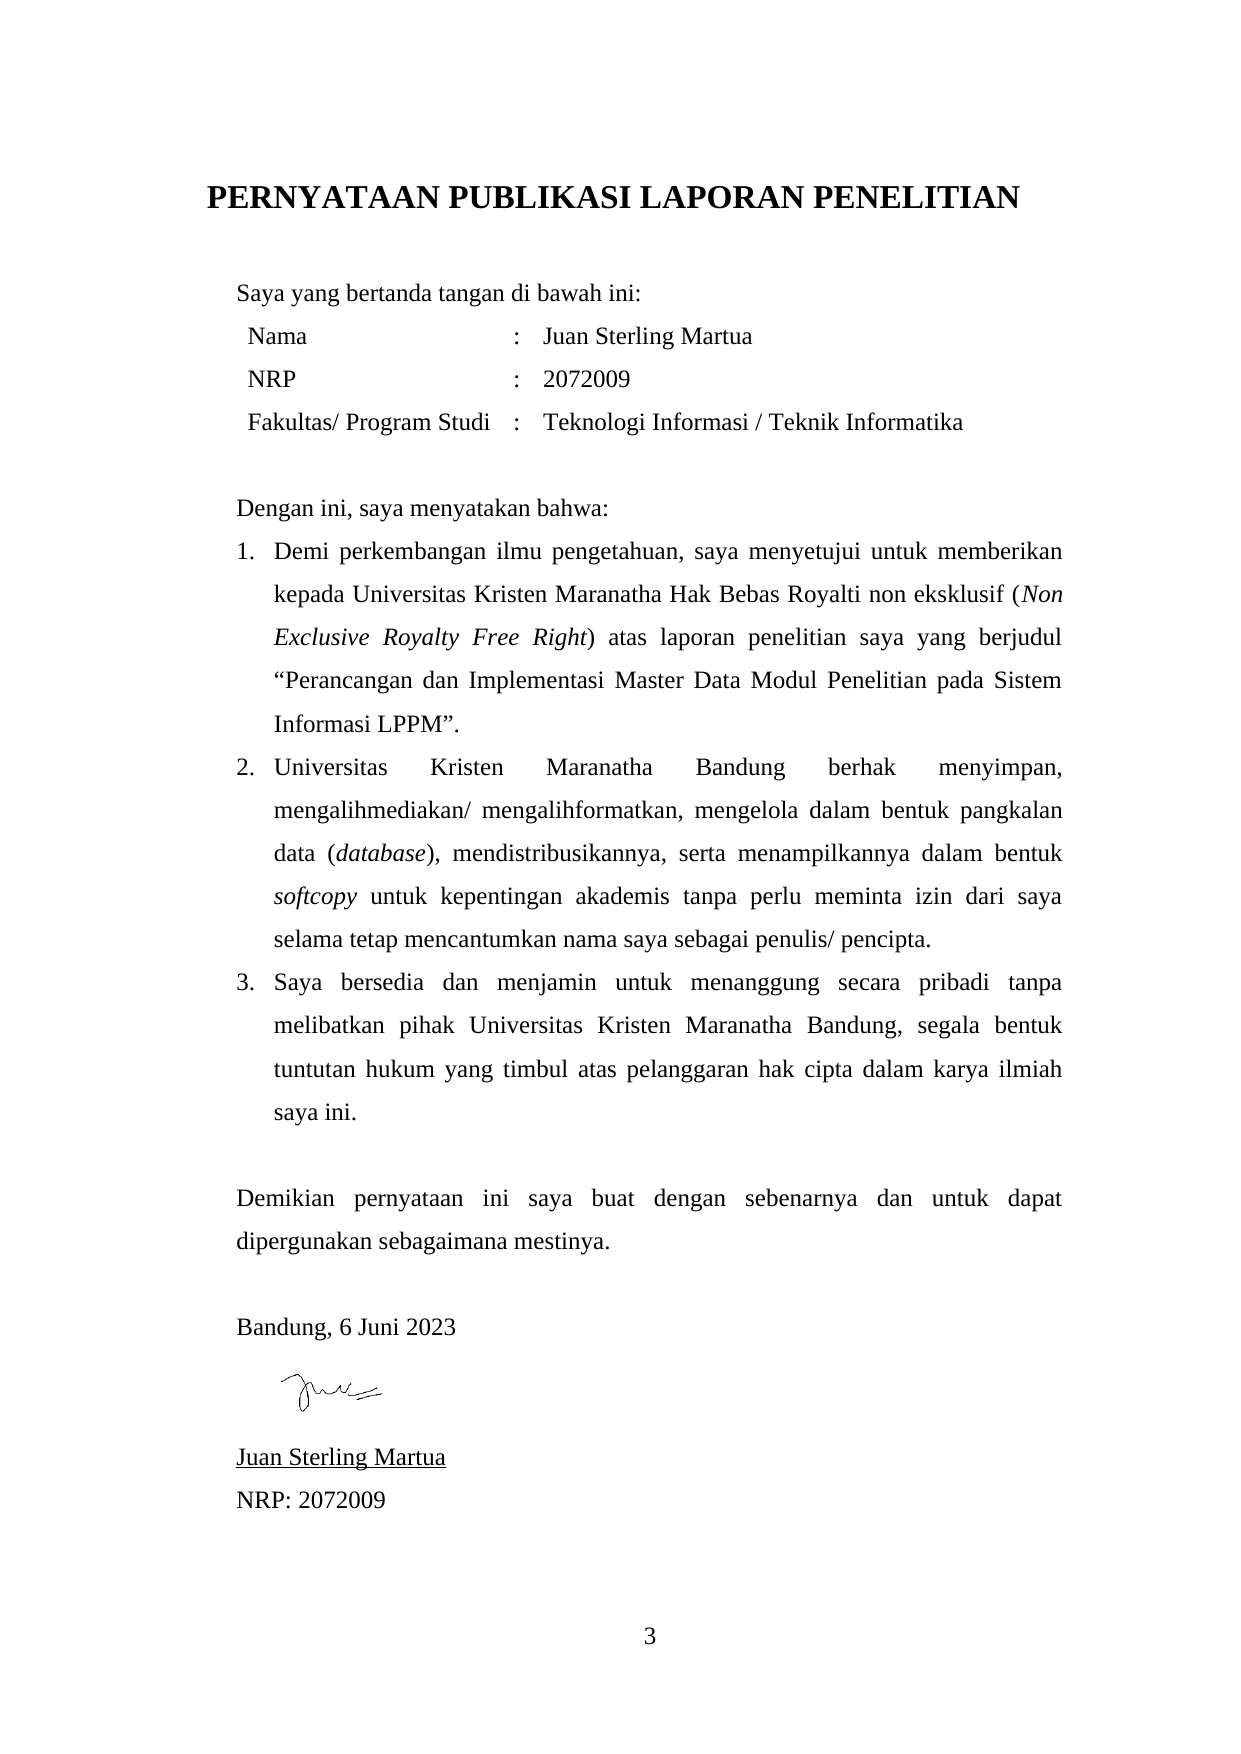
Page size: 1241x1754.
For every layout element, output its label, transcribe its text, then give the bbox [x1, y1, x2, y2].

table_cell : [502, 364, 532, 407]
text Bandung, 6 Juni 2023 [236, 1312, 1063, 1341]
table_cell NRP [236, 364, 502, 407]
subtitle PERNYATAAN PUBLIKASI LAPORAN PENELITIAN [207, 177, 1063, 216]
table_header : [502, 321, 532, 364]
text Saya yang bertanda tangan di bawah ini: [236, 278, 1063, 307]
table_header Juan Sterling Martua [532, 321, 1063, 364]
list Universitas Kristen Maranatha Bandung berhak menyimpan, mengalihmediakan/ mengalihformatkan, mengelola dalam bentuk pangkalan data (database), mendistribusikannya, serta menampilkannya dalam bentuk softcopy untuk kepentingan akademis tanpa perlu meminta izin dari saya selama tetap mencantumkan nama saya sebagai penulis/ pencipta. [236, 752, 1063, 953]
table_header Nama [236, 321, 502, 364]
table_cell Fakultas/ Program Studi [236, 407, 502, 450]
table_cell Teknologi Informasi / Teknik Informatika [532, 407, 1063, 450]
list Demi perkembangan ilmu pengetahuan, saya menyetujui untuk memberikan kepada Universitas Kristen Maranatha Hak Bebas Royalti non eksklusif (Non Exclusive Royalty Free Right) atas laporan penelitian saya yang berjudul “Perancangan dan Implementasi Master Data Modul Penelitian pada Sistem Informasi LPPM”. [236, 536, 1063, 737]
table_cell : [502, 407, 532, 450]
list Saya bersedia dan menjamin untuk menanggung secara pribadi tanpa melibatkan pihak Universitas Kristen Maranatha Bandung, segala bentuk tuntutan hukum yang timbul atas pelanggaran hak cipta dalam karya ilmiah saya ini. [236, 967, 1063, 1126]
text Juan Sterling Martua [236, 1442, 1063, 1471]
text NRP: 2072009 [236, 1485, 1063, 1514]
picture [256, 1363, 413, 1422]
table_cell 2072009 [532, 364, 1063, 407]
text Demikian pernyataan ini saya buat dengan sebenarnya dan untuk dapat dipergunakan sebagaimana mestinya. [236, 1183, 1063, 1255]
text Dengan ini, saya menyatakan bahwa: [236, 493, 1063, 522]
